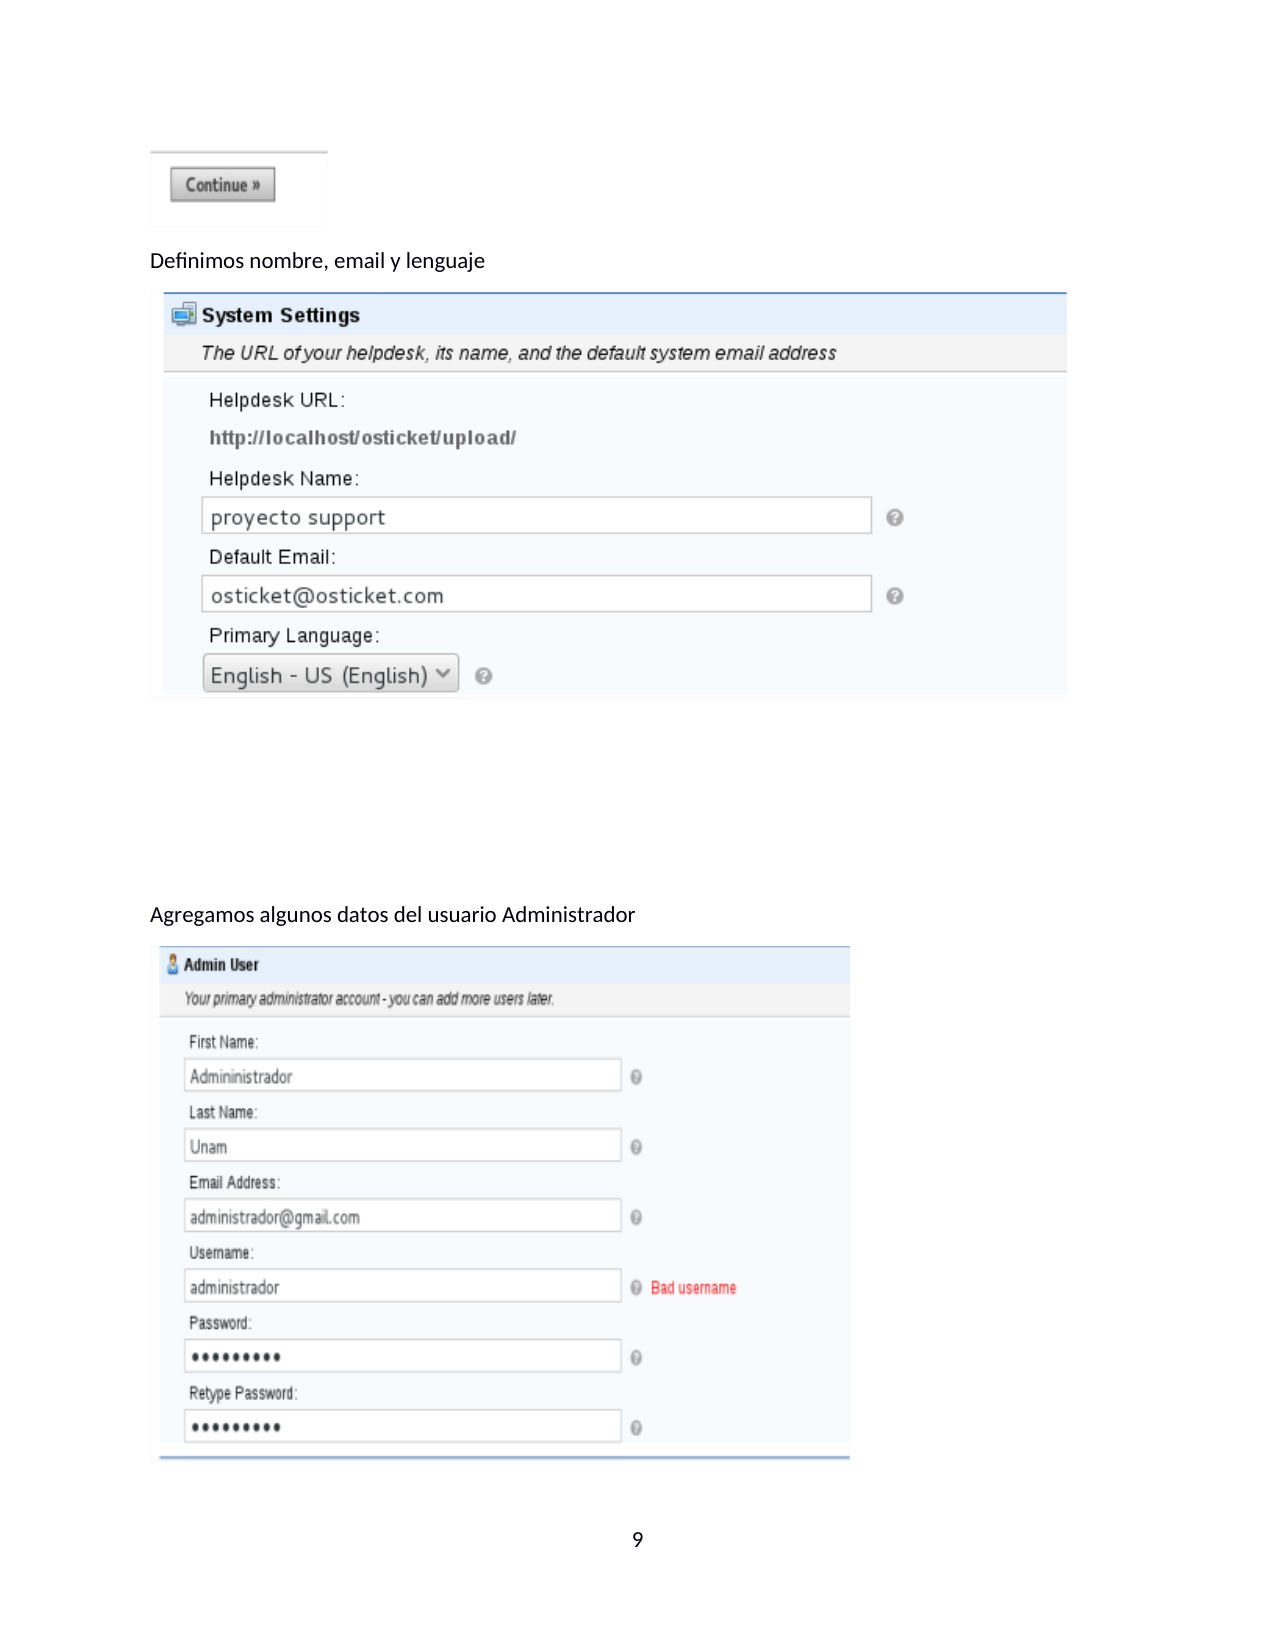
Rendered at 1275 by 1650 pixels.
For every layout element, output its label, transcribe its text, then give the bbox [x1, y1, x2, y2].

picture [150, 150, 329, 228]
picture [150, 292, 1068, 699]
picture [150, 946, 851, 1461]
text Agregamos algunos datos del usuario Administrador [150, 901, 1125, 928]
text Definimos nombre, email y lenguaje [150, 246, 1125, 274]
